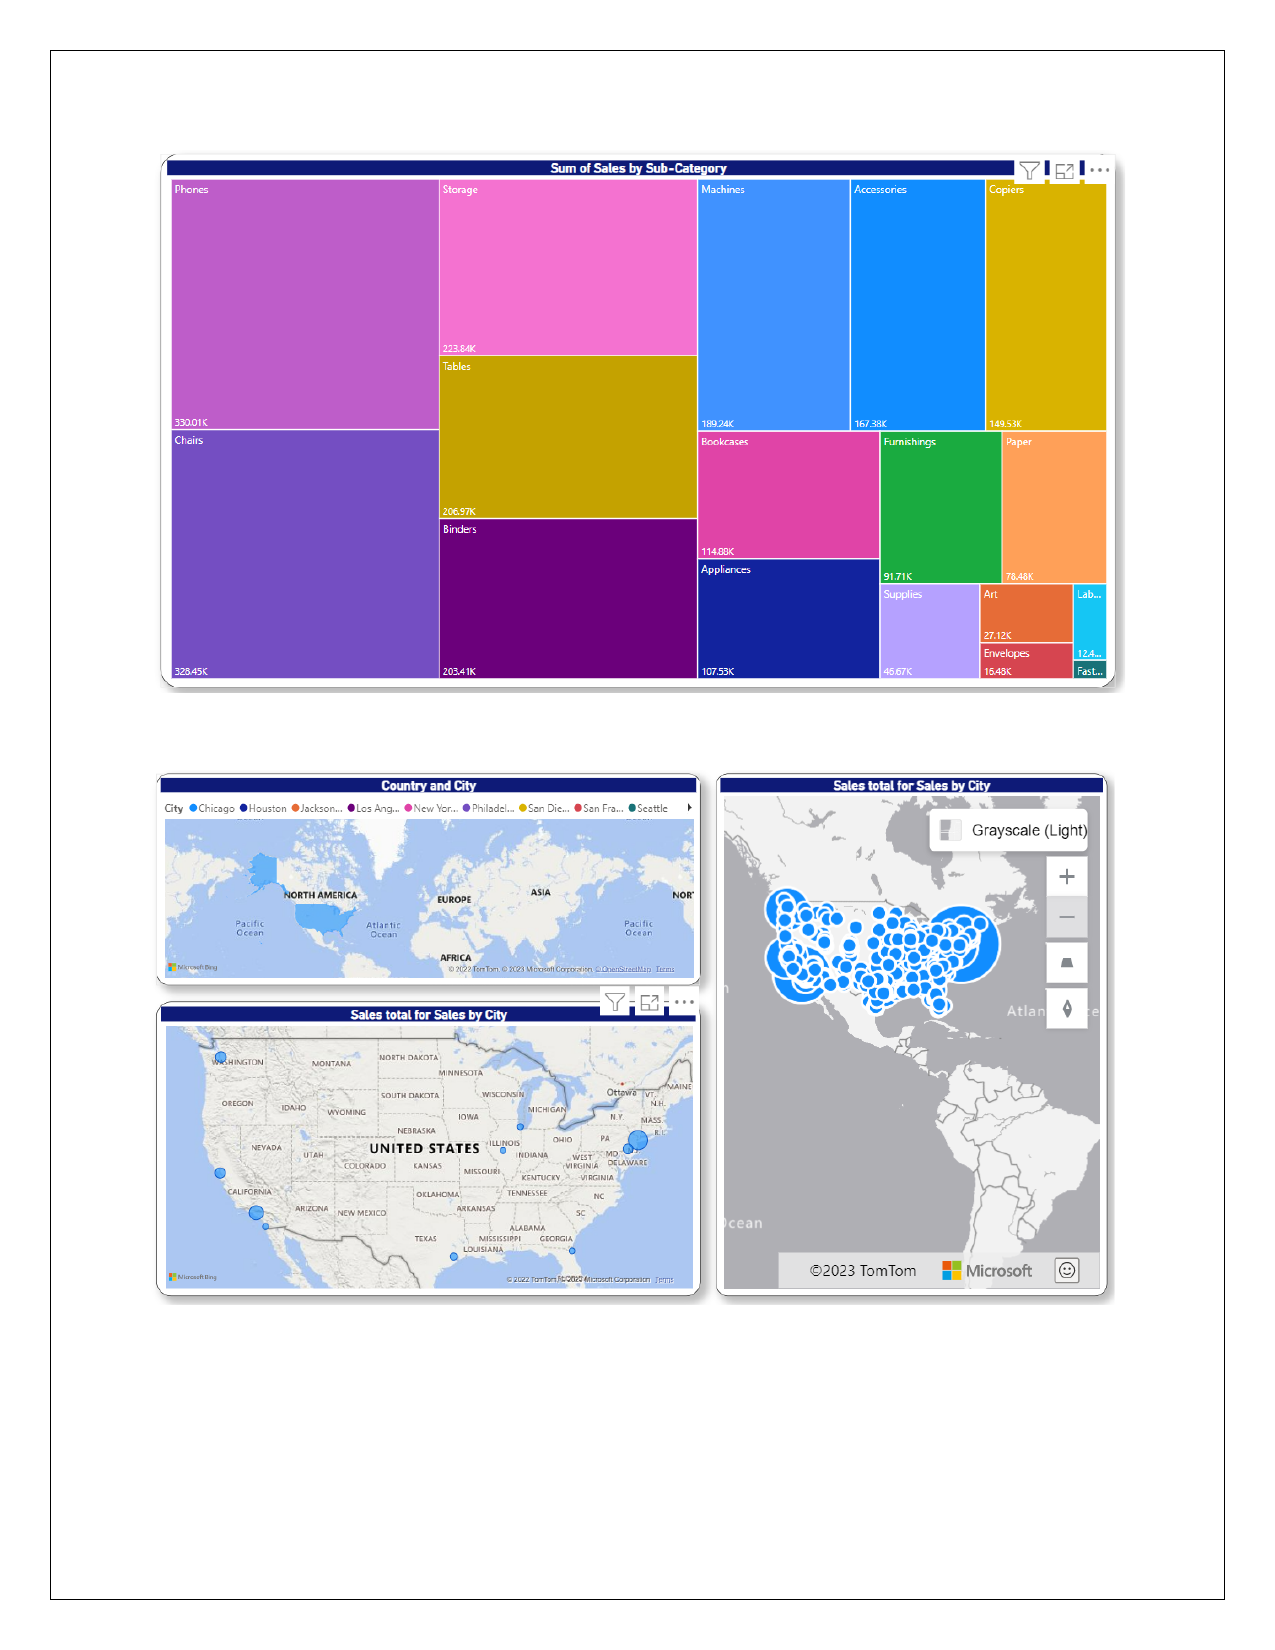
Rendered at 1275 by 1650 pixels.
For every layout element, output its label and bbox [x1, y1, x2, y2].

picture [150, 150, 1125, 693]
picture [150, 770, 1115, 1305]
